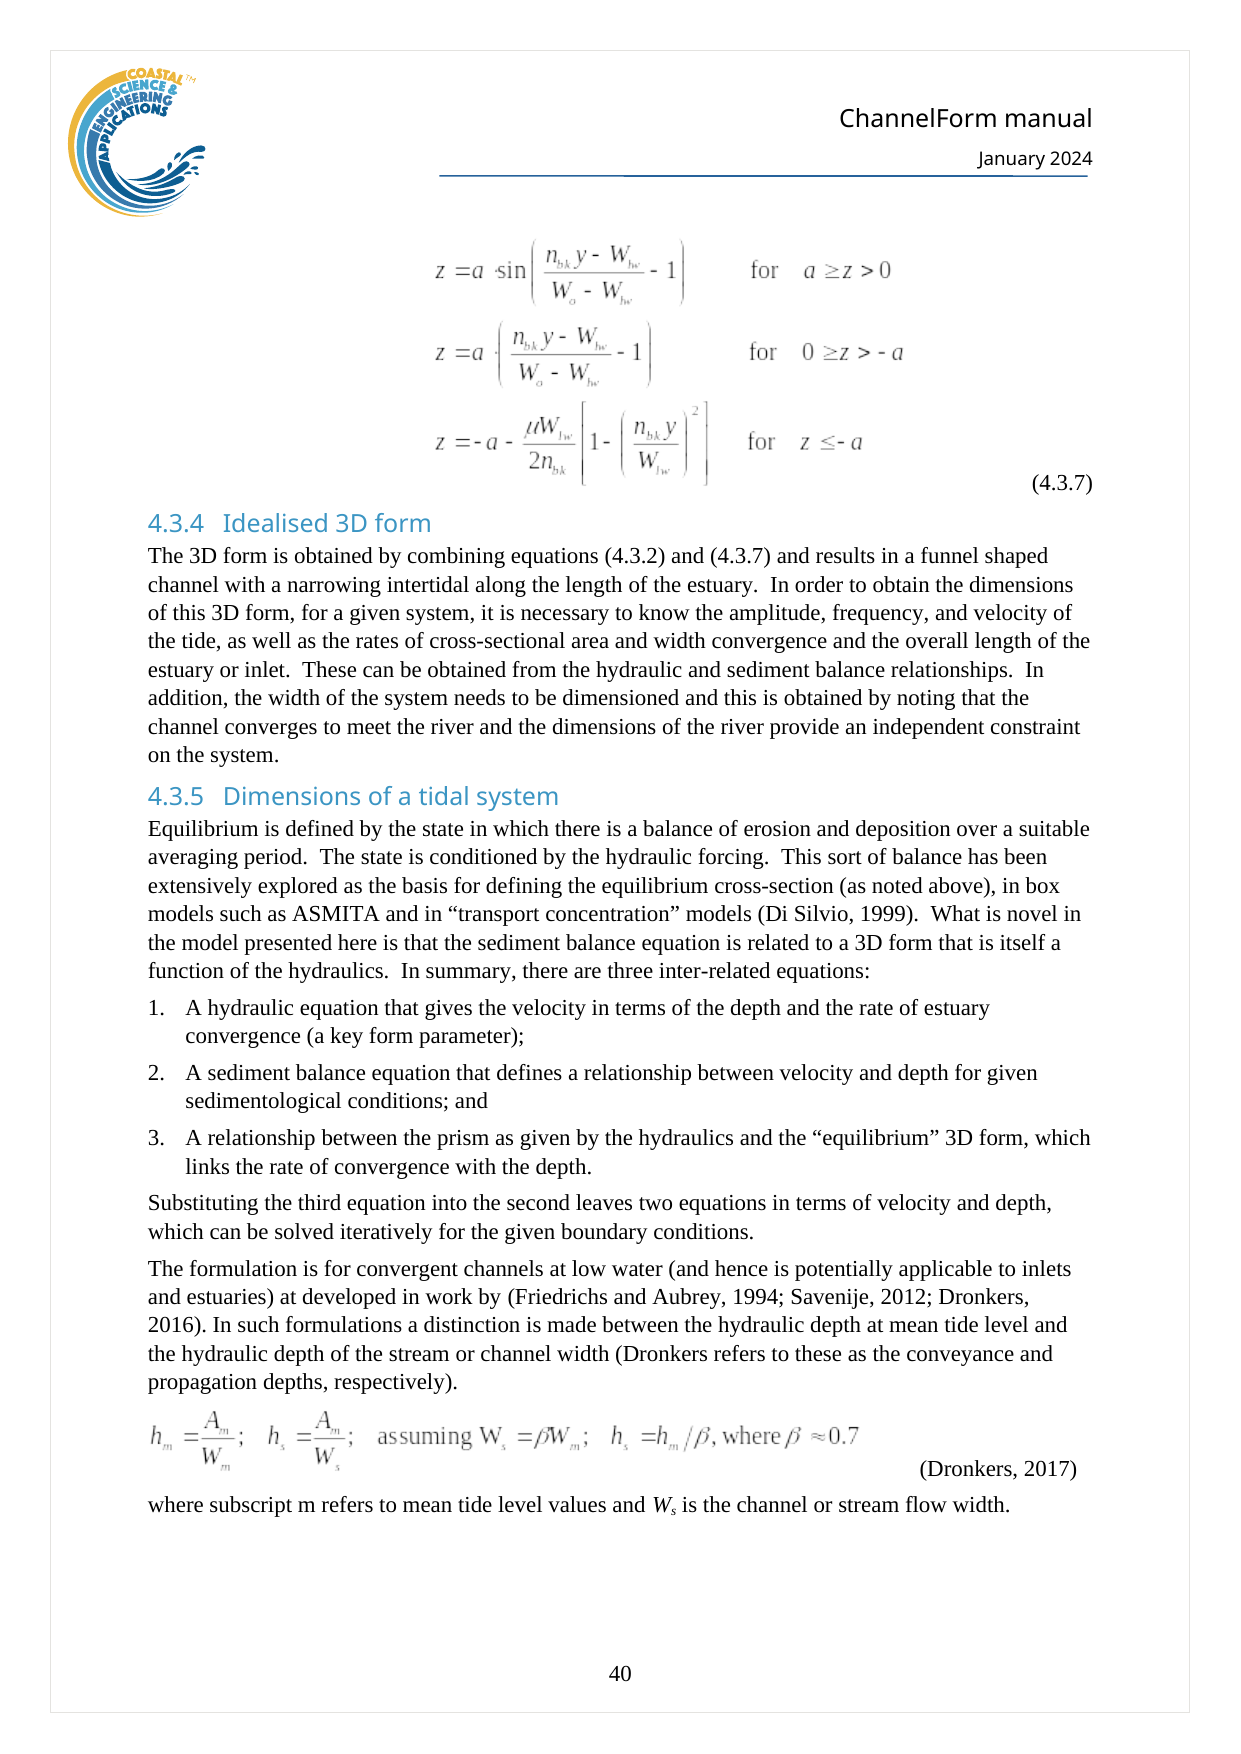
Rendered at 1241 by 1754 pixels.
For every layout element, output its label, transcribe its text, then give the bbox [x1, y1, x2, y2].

list A hydraulic equation that gives the velocity in terms of the depth and the rate of estuary convergence (a key form parameter); [148, 994, 1093, 1049]
subtitle Idealised 3D form [148, 506, 1093, 539]
text Substituting the third equation into the second leaves two equations in terms of velocity and depth, which can be solved iteratively for the given boundary conditions. [148, 1189, 1093, 1244]
list A sediment balance equation that defines a relationship between velocity and depth for given sedimentological conditions; and [148, 1059, 1093, 1114]
text Equilibrium is defined by the state in which there is a balance of erosion and deposition over a suitable averaging period. The state is conditioned by the hydraulic forcing. This sort of balance has been extensively explored as the basis for defining the equilibrium cross-section (as noted above), in box models such as ASMITA and in “transport concentration” models (Di Silvio, 1999). What is novel in the model presented here is that the sediment balance equation is related to a 3D form that is itself a function of the hydraulics. In summary, there are three inter-related equations: [148, 815, 1093, 983]
text The formulation is for convergent channels at low water (and hence is potentially applicable to inlets and estuaries) at developed in work by (Friedrichs and Aubrey, 1994; Savenije, 2012; Dronkers, 2016). In such formulations a distinction is made between the hydraulic depth at mean tide level and the hydraulic depth of the stream or channel width (Dronkers refers to these as the conveyance and propagation depths, respectively). [148, 1255, 1093, 1395]
text (Dronkers, 2017) [148, 1405, 1093, 1481]
list A relationship between the prism as given by the hydraulics and the “equilibrium” 3D form, which links the rate of convergence with the depth. [148, 1124, 1093, 1179]
text The 3D form is obtained by combining equations (4.3.2) and (4.3.7) and results in a funnel shaped channel with a narrowing intertidal along the length of the estuary. In order to obtain the dimensions of this 3D form, for a given system, it is necessary to know the amplitude, frequency, and velocity of the tide, as well as the rates of cross-sectional area and width convergence and the overall length of the estuary or inlet. These can be obtained from the hydraulic and sediment balance relationships. In addition, the width of the system needs to be dimensioned and this is obtained by noting that the channel converges to meet the river and the dimensions of the river provide an independent constraint on the system. [148, 542, 1093, 768]
subtitle Dimensions of a tidal system [148, 778, 1093, 812]
text where subscript m refers to mean tide level values and Ws is the channel or stream flow width. [148, 1491, 1093, 1518]
